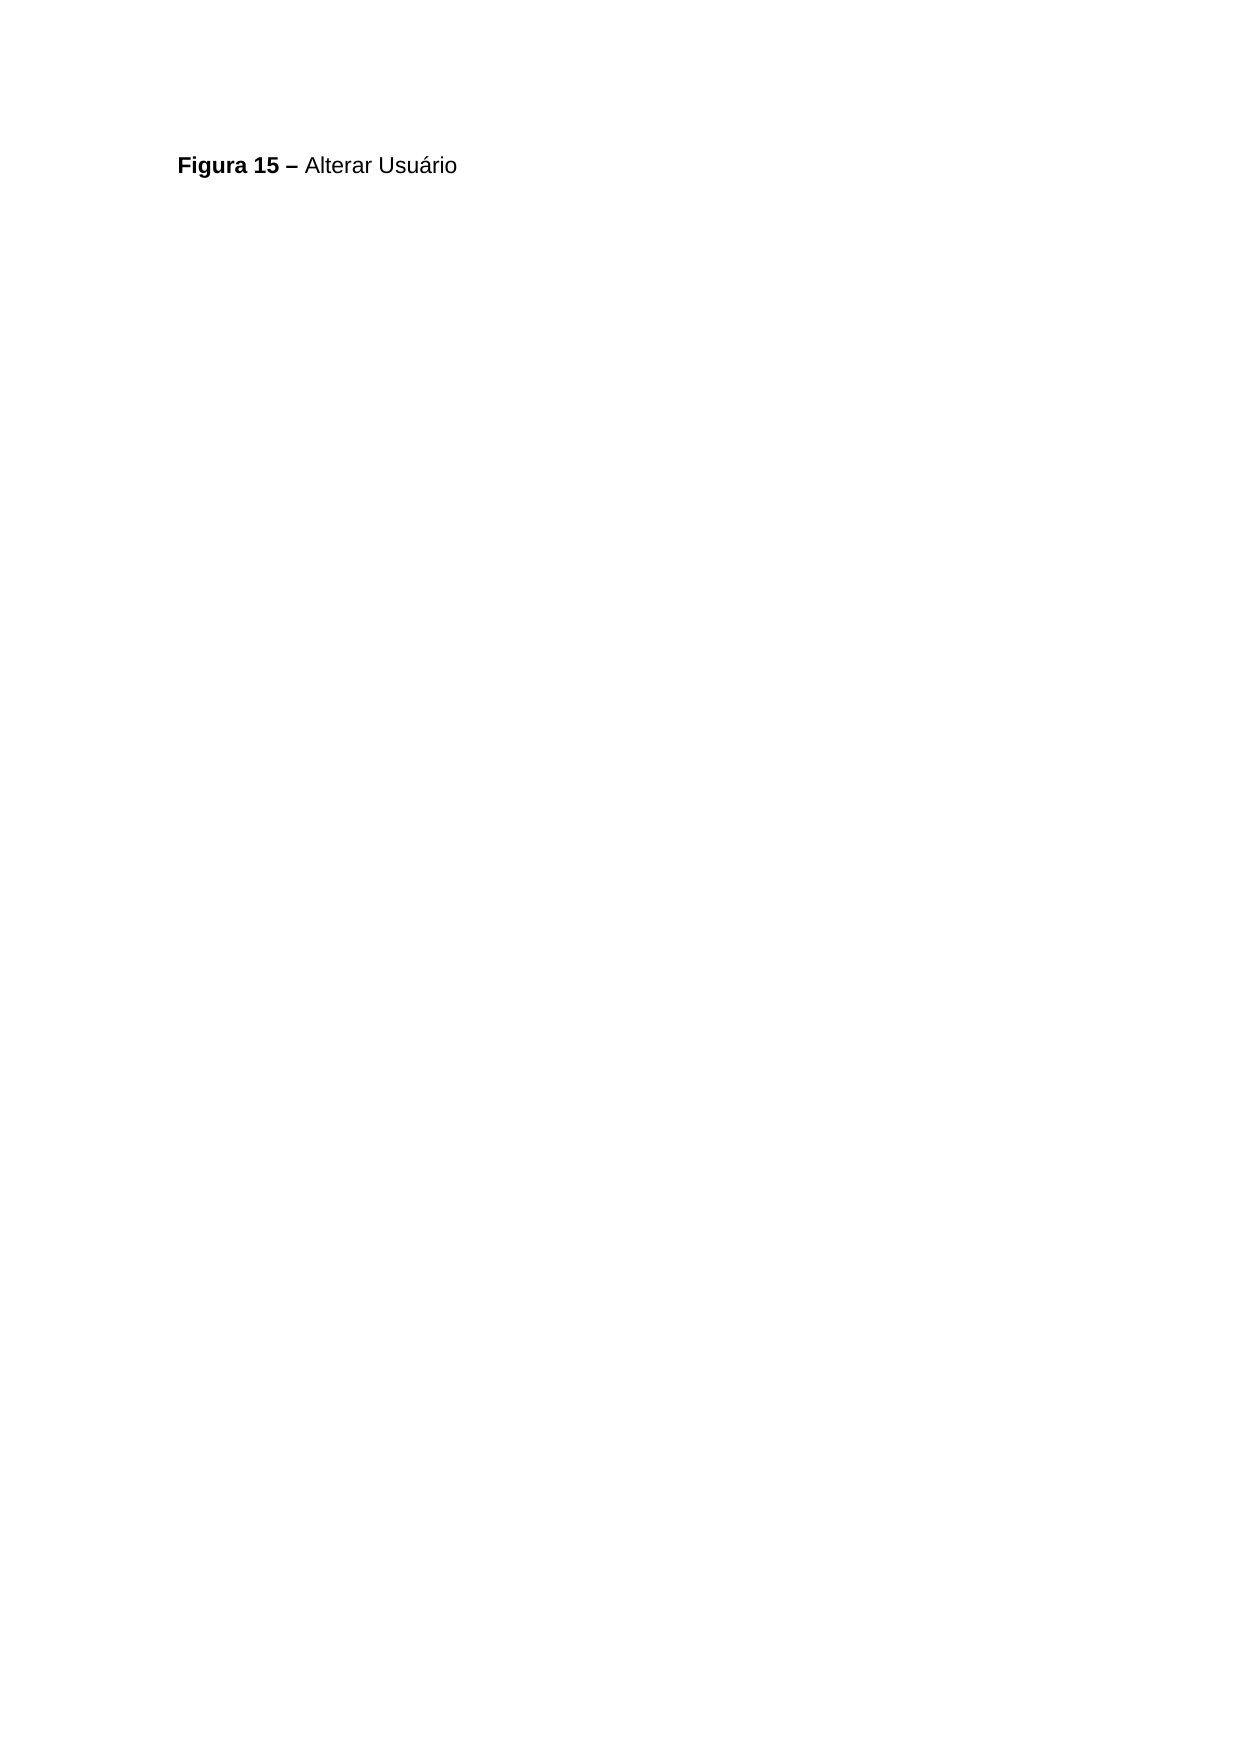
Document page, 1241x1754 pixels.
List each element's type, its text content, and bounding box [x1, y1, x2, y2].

text Figura 15 – Alterar Usuário [177, 152, 1078, 178]
